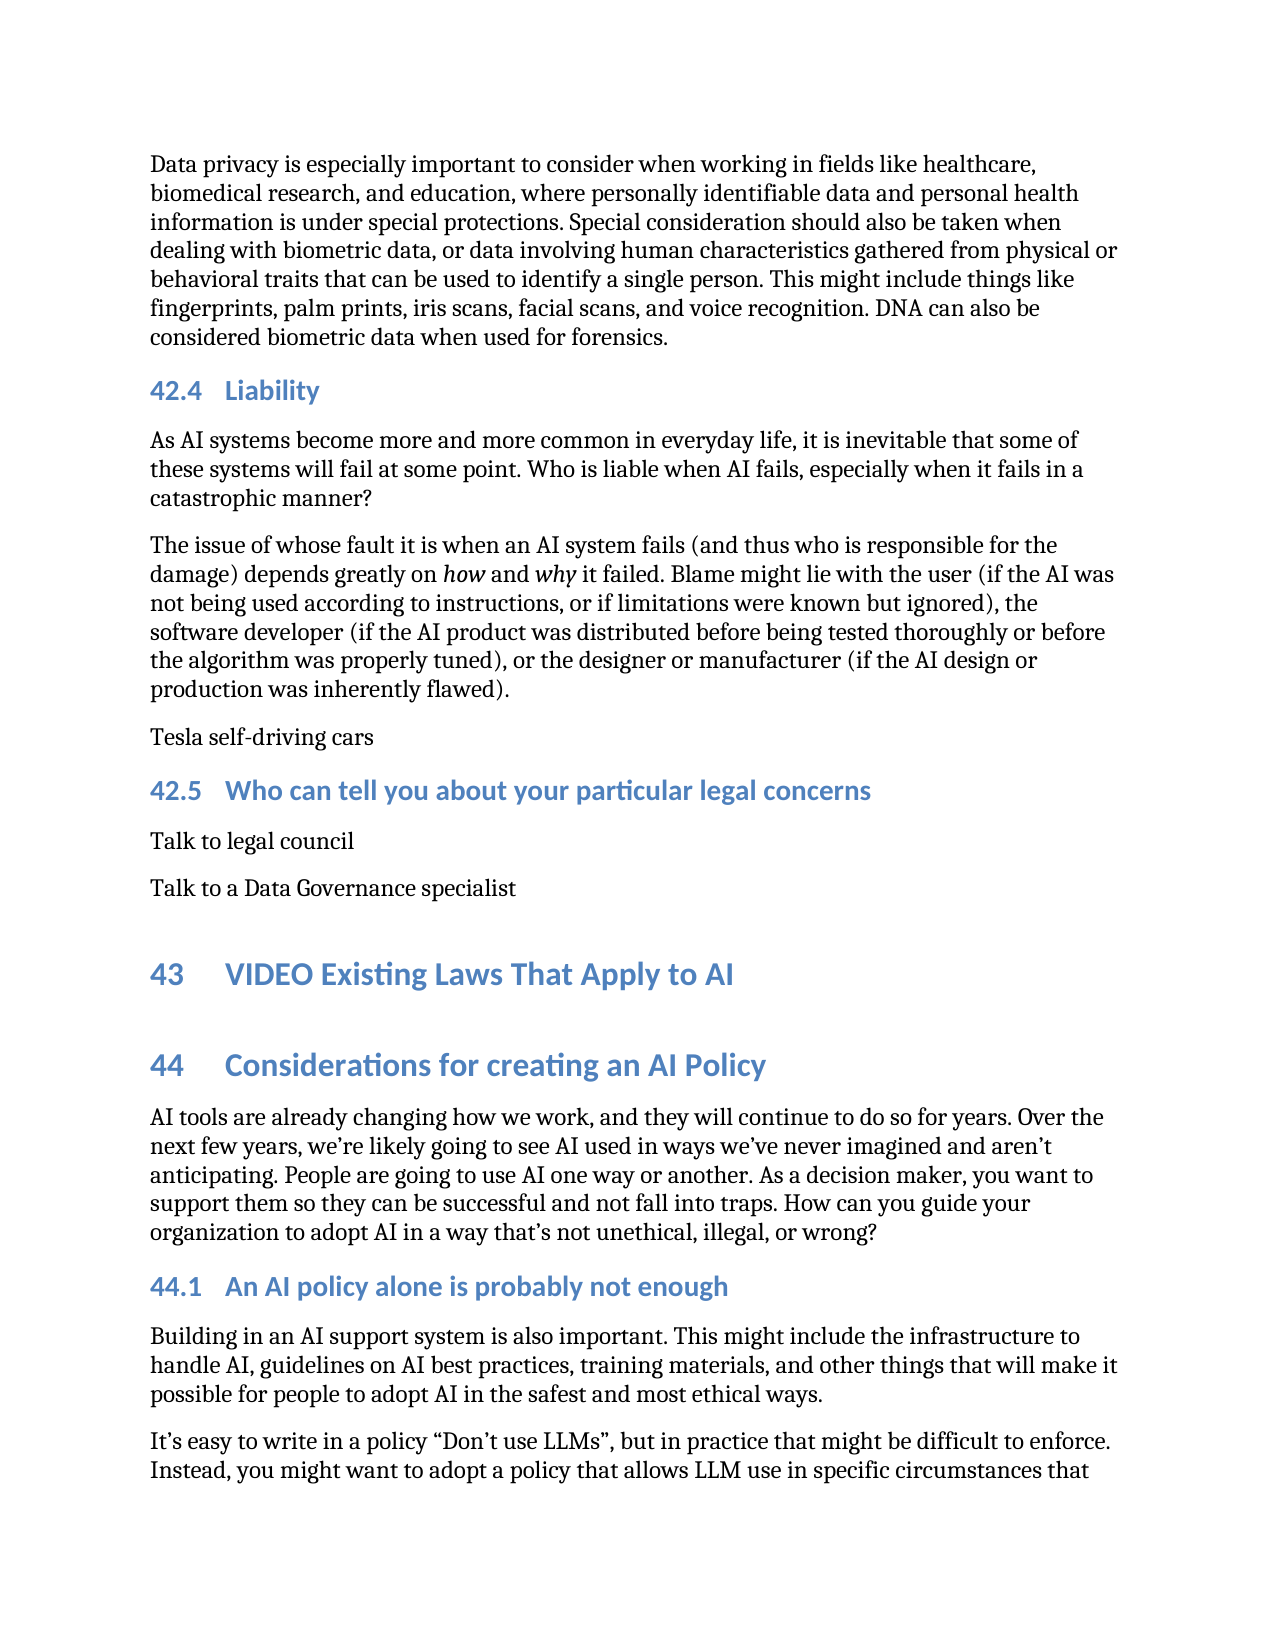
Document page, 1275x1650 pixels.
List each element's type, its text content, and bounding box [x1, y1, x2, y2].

subtitle 44 Considerations for creating an AI Policy [150, 1044, 1125, 1084]
text Building in an AI support system is also important. This might include the infrastructure to handle AI, guidelines on AI best practices, training materials, and other things that will make it possible for people to adopt AI in the safest and most ethical ways. [150, 1322, 1125, 1408]
text As AI systems become more and more common in everyday life, it is inevitable that some of these systems will fail at some point. Who is liable when AI fails, especially when it fails in a catastrophic manner? [150, 426, 1125, 513]
subtitle 44.1 An AI policy alone is probably not enough [150, 1268, 1125, 1303]
subtitle 43 VIDEO Existing Laws That Apply to AI [150, 953, 1125, 994]
text Talk to legal council [150, 827, 1125, 855]
text Tesla self-driving cars [150, 723, 1125, 751]
subtitle 42.5 Who can tell you about your particular legal concerns [150, 772, 1125, 808]
text Talk to a Data Governance specialist [150, 874, 1125, 903]
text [150, 1427, 1125, 1484]
text The issue of whose fault it is when an AI system fails (and thus who is responsible for the damage) depends greatly on how and why it failed. Blame might lie with the user (if the AI was not being used according to instructions, or if limitations were known but ignored), the software developer (if the AI product was distributed before being tested thoroughly or before the algorithm was properly tuned), or the designer or manufacturer (if the AI design or production was inherently flawed). [150, 531, 1125, 704]
text AI tools are already changing how we work, and they will continue to do so for years. Over the next few years, we’re likely going to see AI used in ways we’ve never imagined and aren’t anticipating. People are going to use AI one way or another. As a decision maker, you want to support them so they can be successful and not fall into traps. How can you guide your organization to adopt AI in a way that’s not unethical, illegal, or wrong? [150, 1103, 1125, 1247]
subtitle 42.4 Liability [150, 372, 1125, 408]
text Data privacy is especially important to consider when working in fields like healthcare, biomedical research, and education, where personally identifiable data and personal health information is under special protections. Special consideration should also be taken when dealing with biometric data, or data involving human characteristics gathered from physical or behavioral traits that can be used to identify a single person. This might include things like fingerprints, palm prints, iris scans, facial scans, and voice recognition. DNA can also be considered biometric data when used for forensics. [150, 150, 1125, 351]
